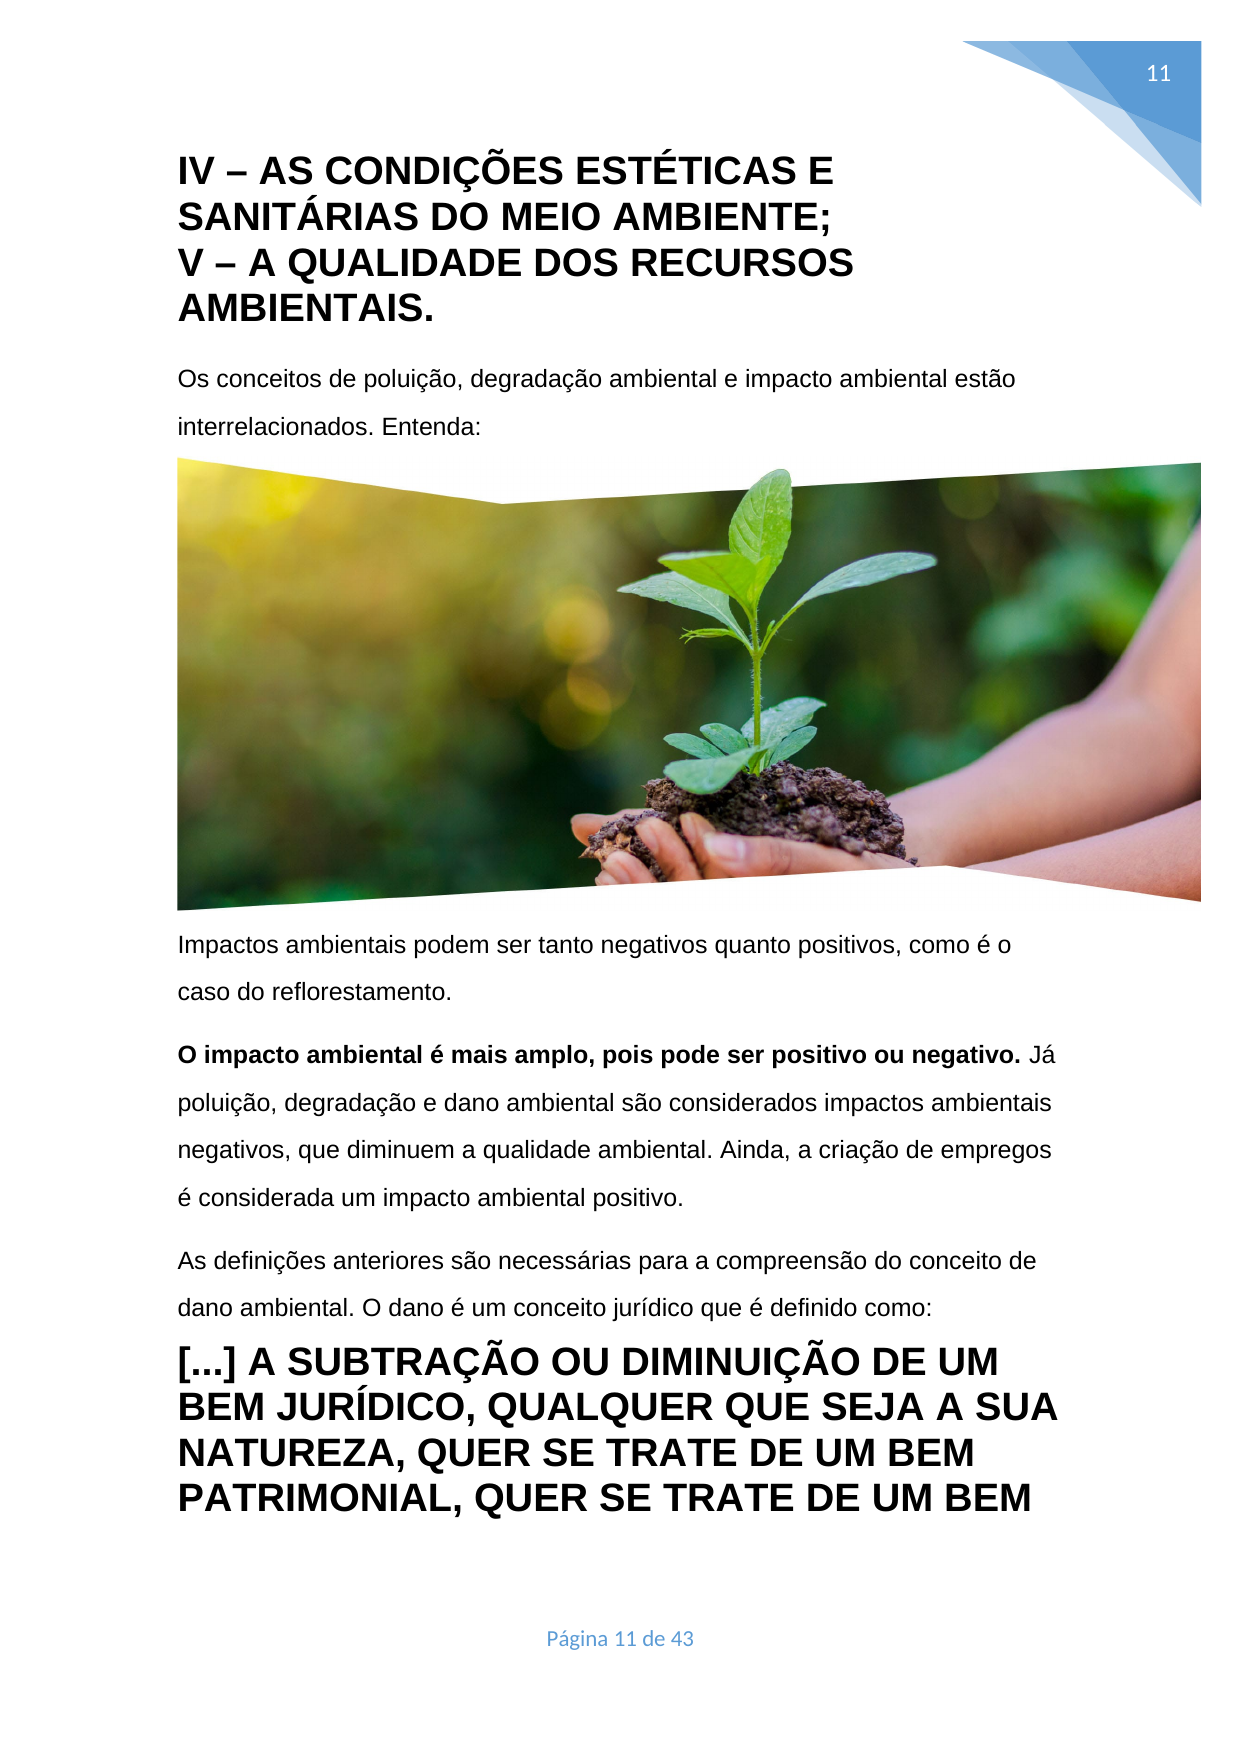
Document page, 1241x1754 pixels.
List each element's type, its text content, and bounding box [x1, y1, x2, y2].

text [177, 148, 1063, 330]
text As definições anteriores são necessárias para a compreensão do conceito de dano ambiental. O dano é um conceito jurídico que é definido como: [177, 1227, 1063, 1322]
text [177, 1338, 1063, 1520]
text Impactos ambientais podem ser tanto negativos quanto positivos, como é o caso do reflorestamento. [177, 911, 1063, 1006]
text O impacto ambiental é mais amplo, pois pode ser positivo ou negativo. Já poluição, degradação e dano ambiental são considerados impactos ambientais negativos, que diminuem a qualidade ambiental. Ainda, a criação de empregos é considerada um impacto ambiental positivo. [177, 1021, 1063, 1211]
picture [177, 456, 1201, 911]
picture [962, 41, 1202, 207]
text Os conceitos de poluição, degradação ambiental e impacto ambiental estão interrelacionados. Entenda: [177, 346, 1063, 441]
